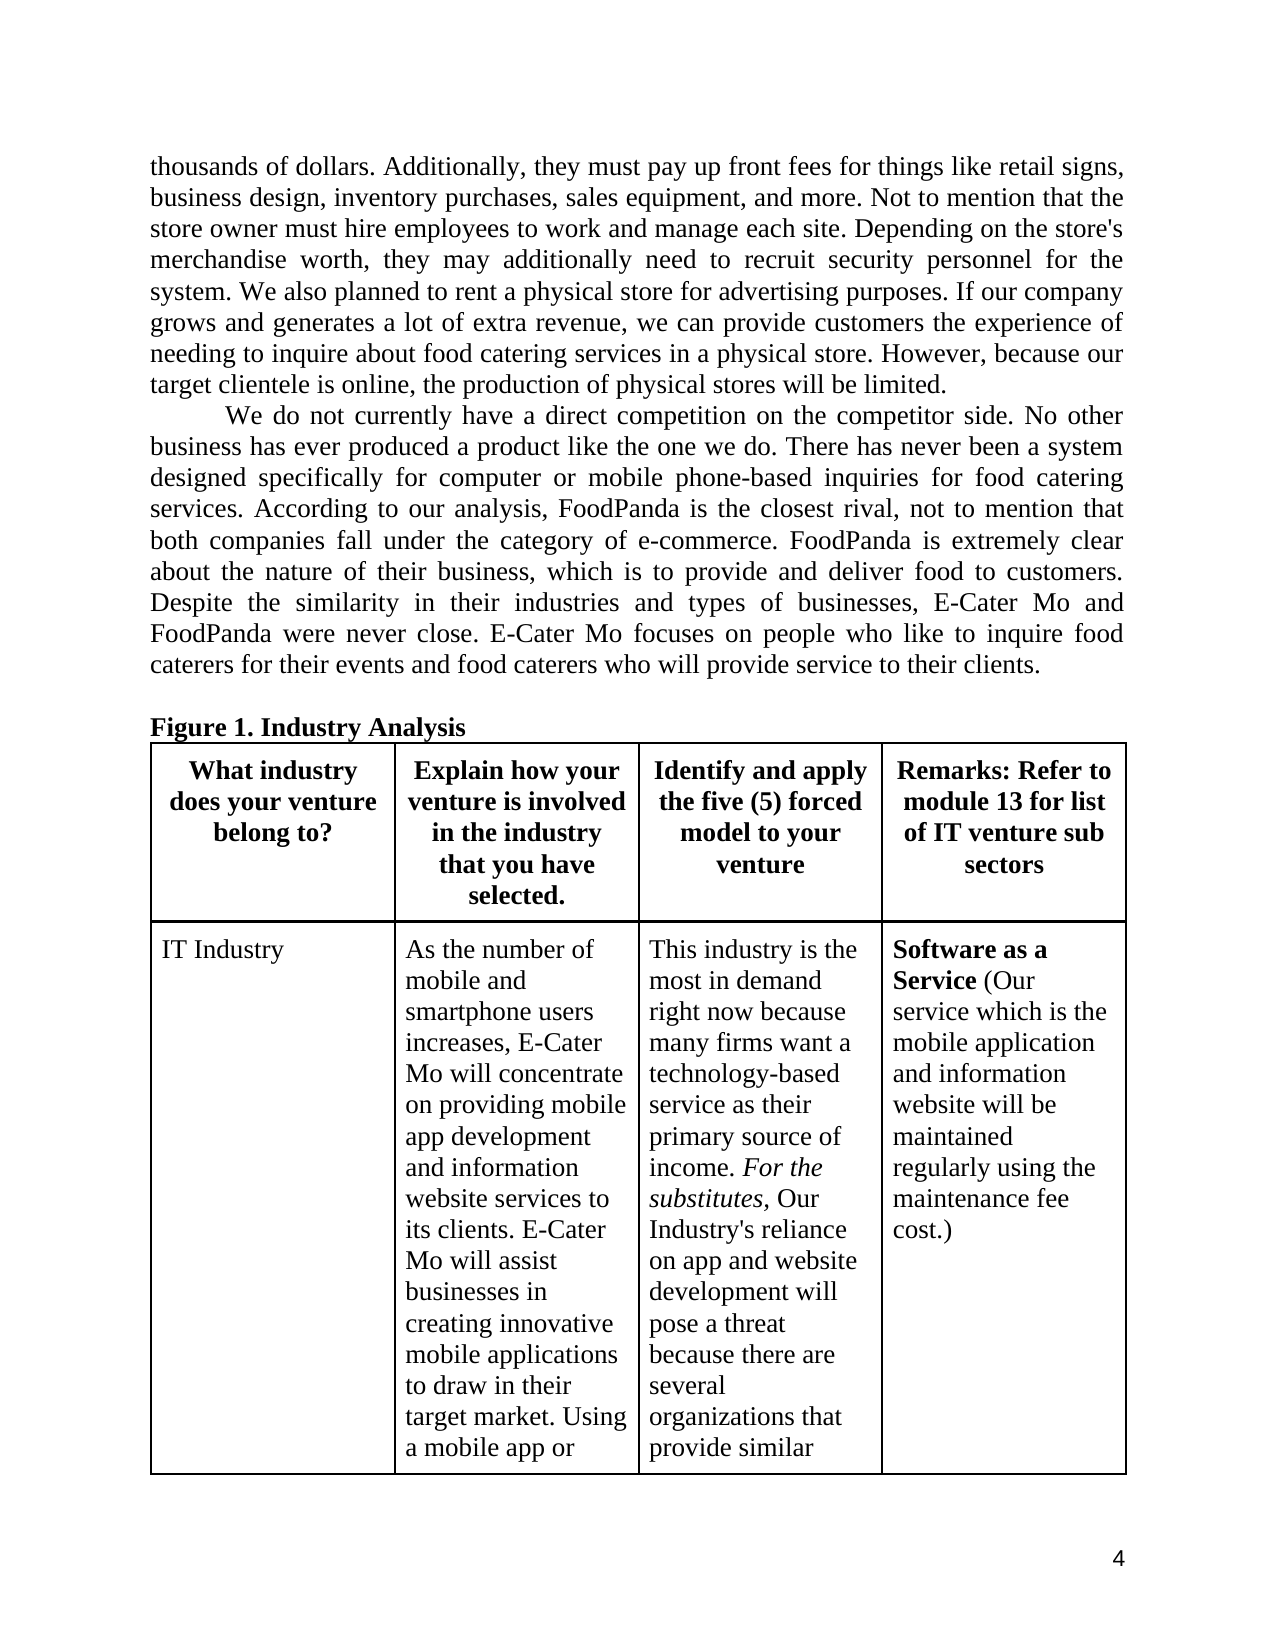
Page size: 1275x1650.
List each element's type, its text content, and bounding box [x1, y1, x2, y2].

text We do not currently have a direct competition on the competitor side. No other business has ever produced a product like the one we do. There has never been a system designed specifically for computer or mobile phone-based inquiries for food catering services. According to our analysis, FoodPanda is the closest rival, not to mention that both companies fall under the category of e-commerce. FoodPanda is extremely clear about the nature of their business, which is to provide and deliver food to customers. Despite the similarity in their industries and types of businesses, E-Cater Mo and FoodPanda were never close. E-Cater Mo focuses on people who like to inquire food caterers for their events and food caterers who will provide service to their clients. [150, 399, 1125, 679]
table_header What industry does your venture belong to? [152, 744, 394, 920]
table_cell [883, 923, 1125, 1473]
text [150, 150, 1125, 399]
table_header Remarks: Refer to module 13 for list of IT venture sub sectors [883, 744, 1125, 920]
table_header Identify and apply the five (5) forced model to your venture [640, 744, 881, 920]
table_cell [640, 923, 881, 1473]
table_cell IT Industry [152, 923, 394, 1473]
table_header Explain how your venture is involved in the industry that you have selected. [396, 744, 638, 920]
text Figure 1. Industry Analysis [150, 711, 1125, 742]
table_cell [396, 923, 638, 1473]
